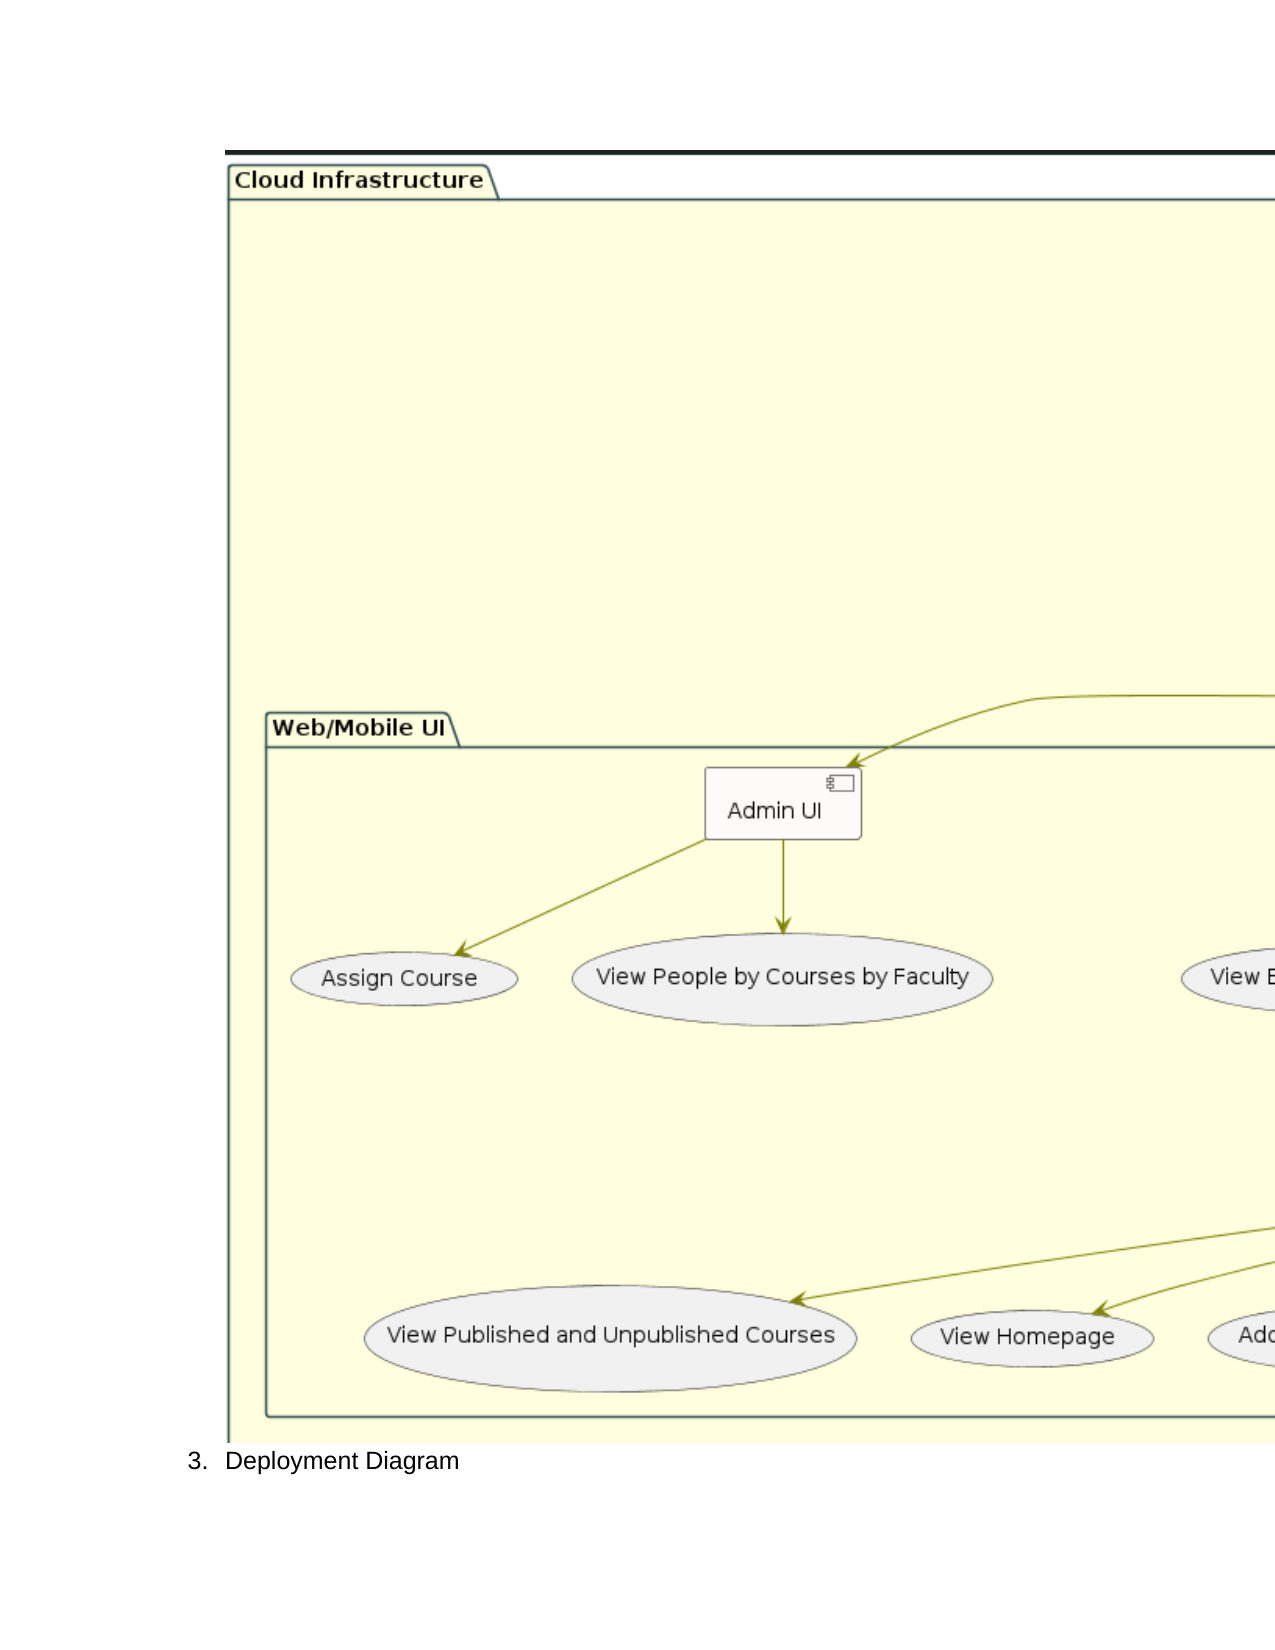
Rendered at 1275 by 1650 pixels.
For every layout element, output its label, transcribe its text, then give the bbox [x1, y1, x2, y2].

list Deployment Diagram [187, 1446, 1125, 1475]
picture [225, 150, 1275, 1443]
